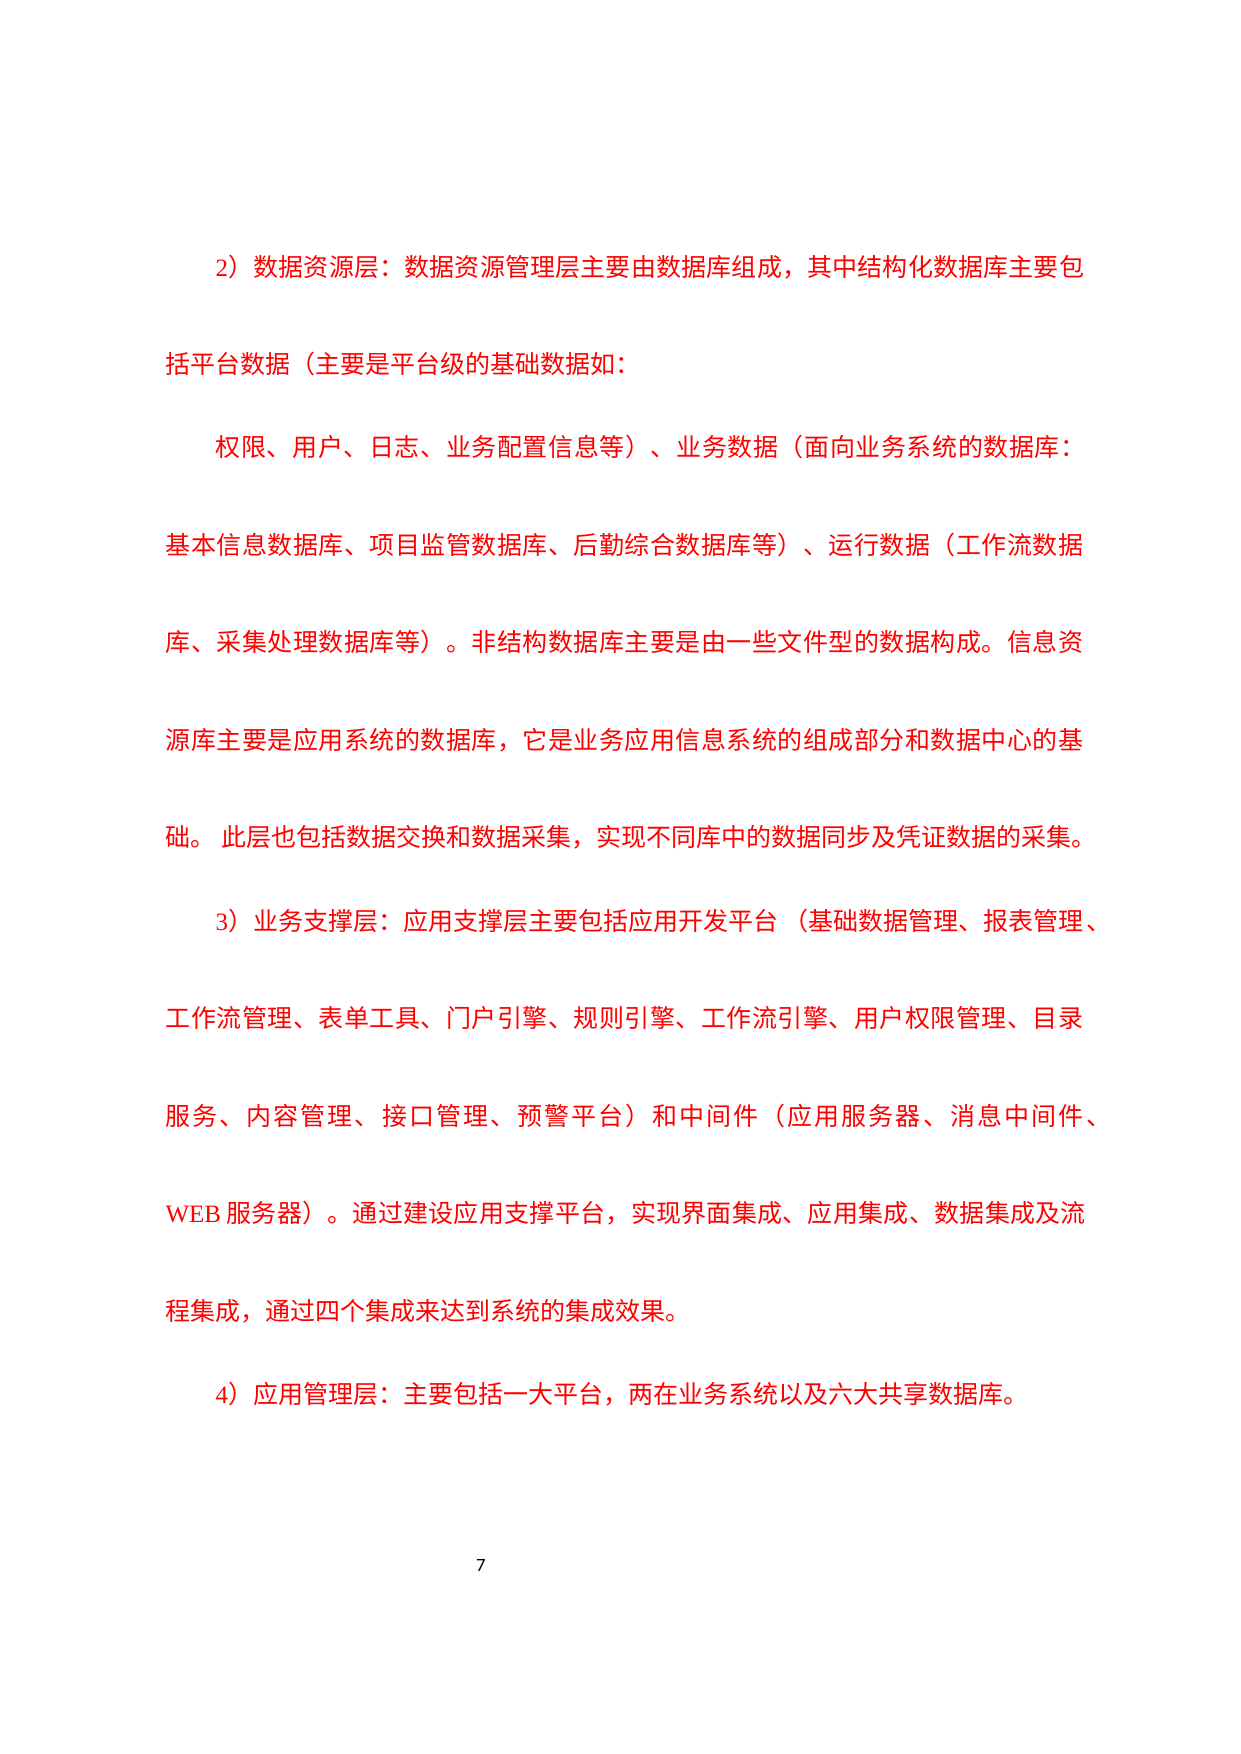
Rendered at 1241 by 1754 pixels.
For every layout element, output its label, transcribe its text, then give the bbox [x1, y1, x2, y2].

text 3）业务支撑层：应用支撑层主要包括应用开发平台 （基础数据管理、报表管理、工作流管理、表单工具、门户引擎、规则引擎、工作流引擎、用户权限管理、目录服务、内容管理、接口管理、预警平台）和中间件（应用服务器、消息中间件、WEB服务器）。通过建设应用支撑平台，实现界面集成、应用集成、数据集成及流程集成，通过四个集成来达到系统的集成效果。 [165, 887, 1087, 1342]
text 2）数据资源层：数据资源管理层主要由数据库组成，其中结构化数据库主要包括平台数据（主要是平台级的基础数据如： [165, 233, 1087, 395]
text 权限、用户、日志、业务配置信息等）、业务数据（面向业务系统的数据库：基本信息数据库、项目监管数据库、后勤综合数据库等）、运行数据（工作流数据库、采集处理数据库等）。非结构数据库主要是由一些文件型的数据构成。信息资源库主要是应用系统的数据库，它是业务应用信息系统的组成部分和数据中心的基础。 此层也包括数据交换和数据采集，实现不同库中的数据同步及凭证数据的采集。 [165, 413, 1087, 868]
text 4）应用管理层：主要包括一大平台，两在业务系统以及六大共享数据库。 [165, 1360, 1087, 1425]
